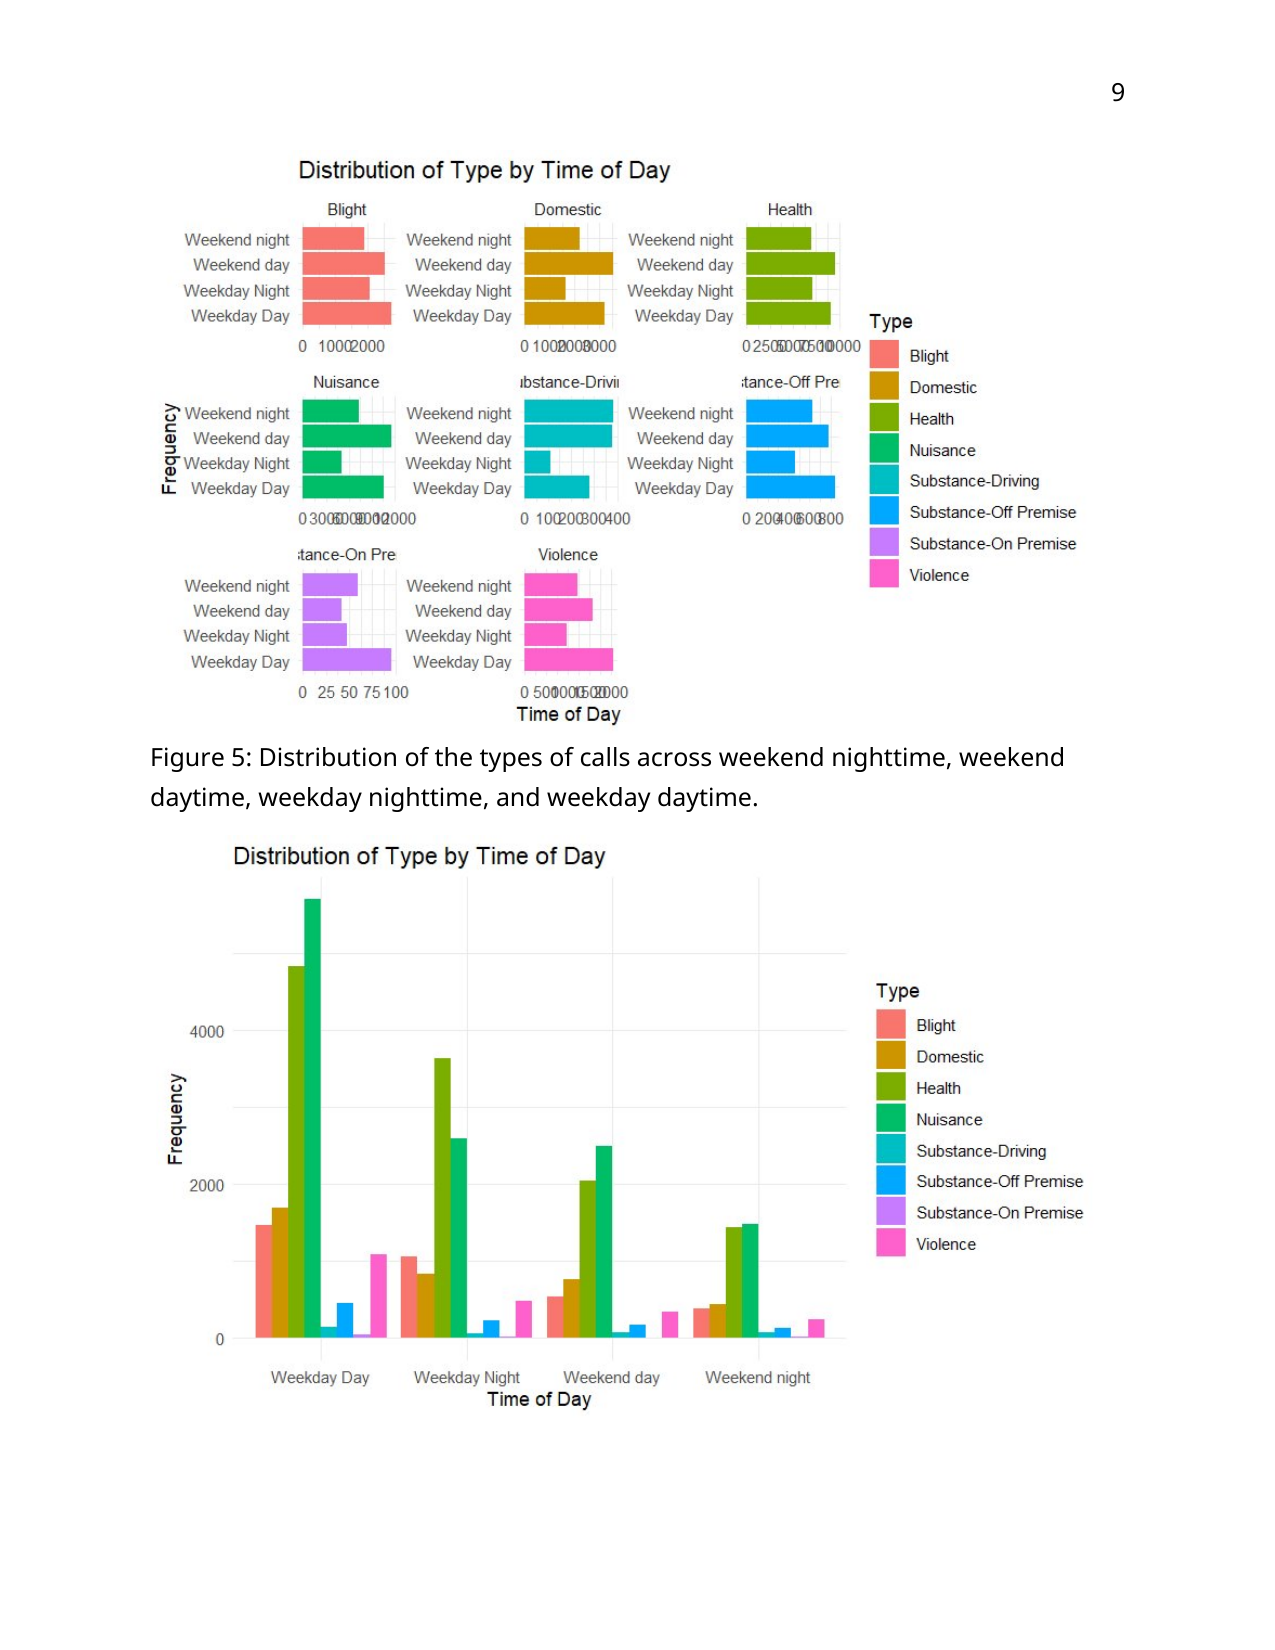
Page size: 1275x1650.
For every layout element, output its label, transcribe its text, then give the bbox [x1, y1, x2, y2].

text Figure 5: Distribution of the types of calls across weekend nighttime, weekend daytime, weekday nighttime, and weekday daytime. [150, 740, 1125, 813]
picture [156, 835, 1104, 1420]
picture [150, 150, 1097, 735]
